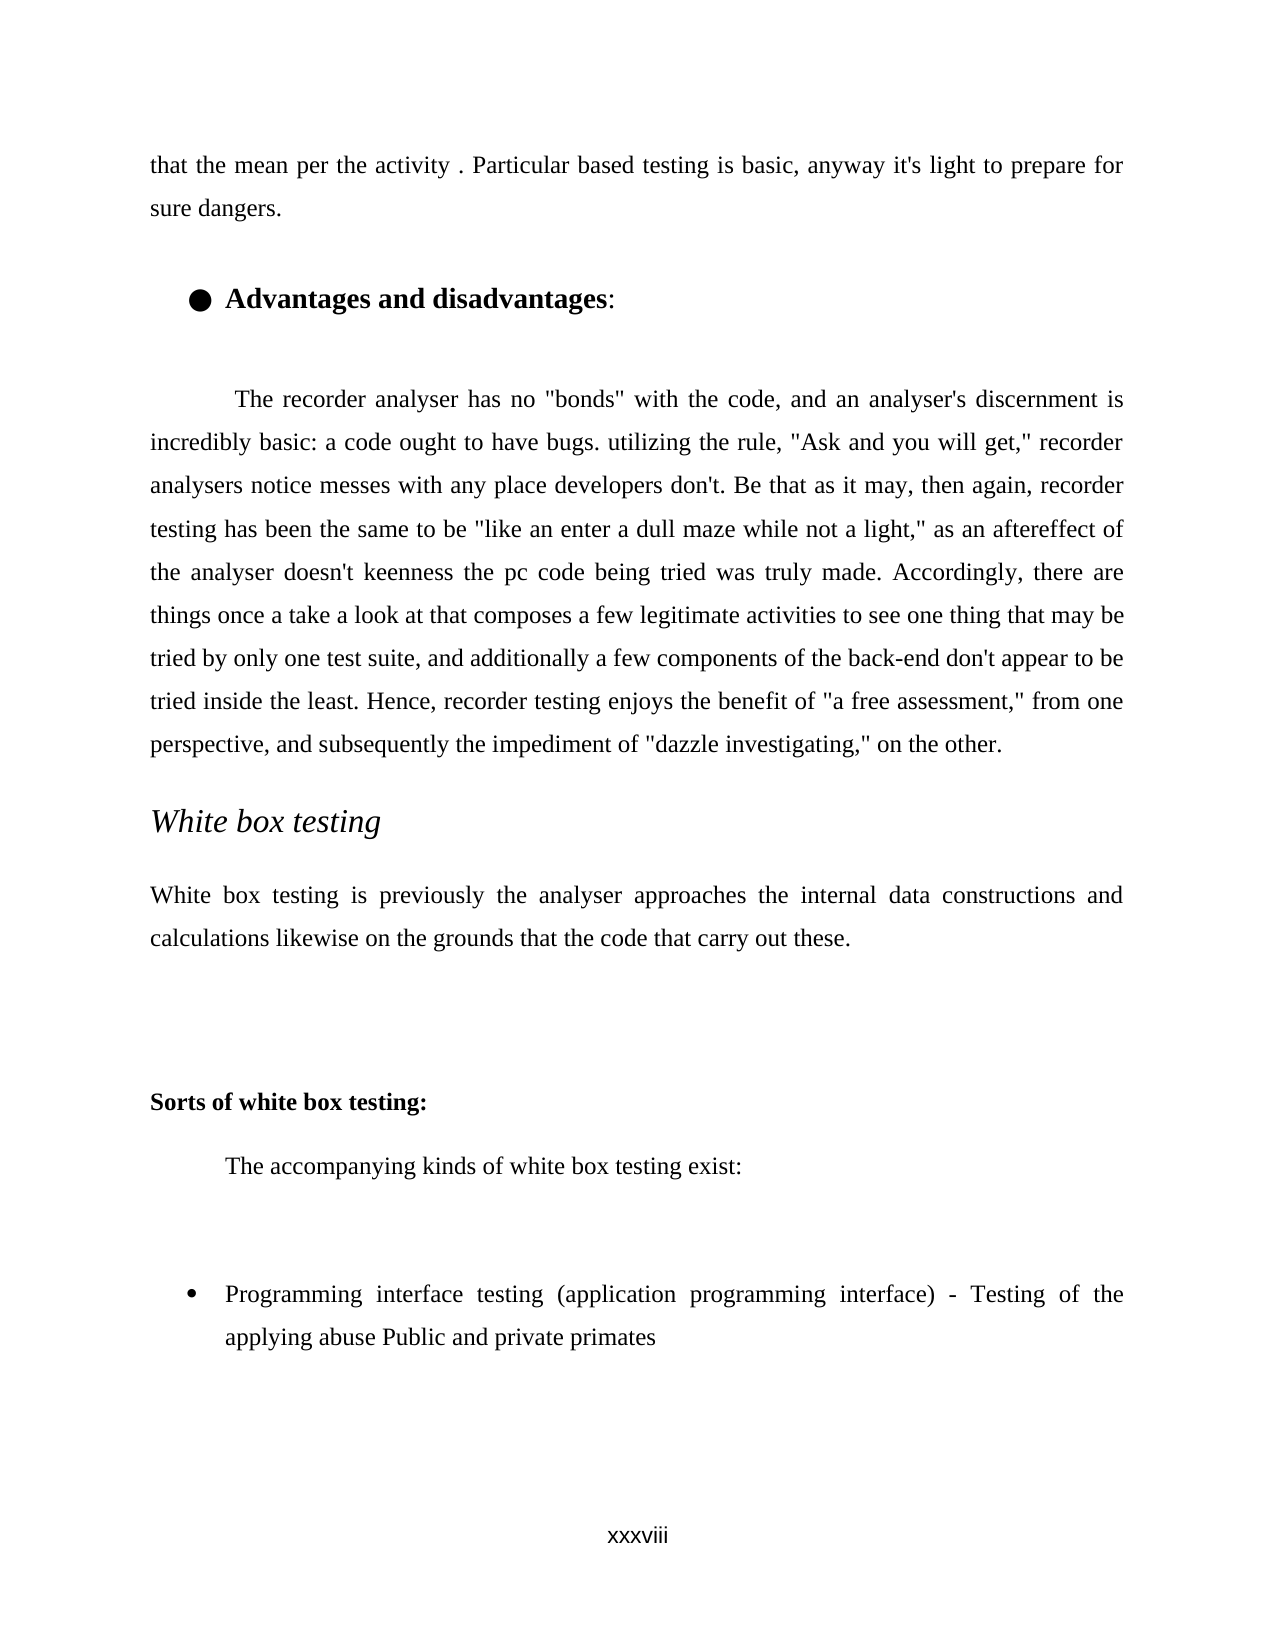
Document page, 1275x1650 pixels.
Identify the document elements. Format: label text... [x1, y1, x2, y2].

text Sorts of white box testing: [150, 1087, 1125, 1116]
subtitle White box testing [150, 802, 1125, 840]
list Advantages and disadvantages: [187, 265, 1125, 325]
text The accompanying kinds of white box testing exist: [150, 1151, 1125, 1179]
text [150, 150, 1125, 222]
text White box testing is previously the analyser approaches the internal data constructions and calculations likewise on the grounds that the code that carry out these. [150, 880, 1125, 952]
text The recorder analyser has no "bonds" with the code, and an analyser's discernment is incredibly basic: a code ought to have bugs. utilizing the rule, "Ask and you will get," recorder analysers notice messes with any place developers don't. Be that as it may, then again, recorder testing has been the same to be "like an enter a dull maze while not a light," as an aftereffect of the analyser doesn't keenness the pc code being tried was truly made. Accordingly, there are things once a take a look at that composes a few legitimate activities to see one thing that may be tried by only one test suite, and additionally a few components of the back-end don't appear to be tried inside the least. Hence, recorder testing enjoys the benefit of "a free assessment," from one perspective, and subsequently the impediment of "dazzle investigating," on the other. [150, 384, 1125, 758]
list Programming interface testing (application programming interface) - Testing of the applying abuse Public and private primates [187, 1279, 1125, 1351]
